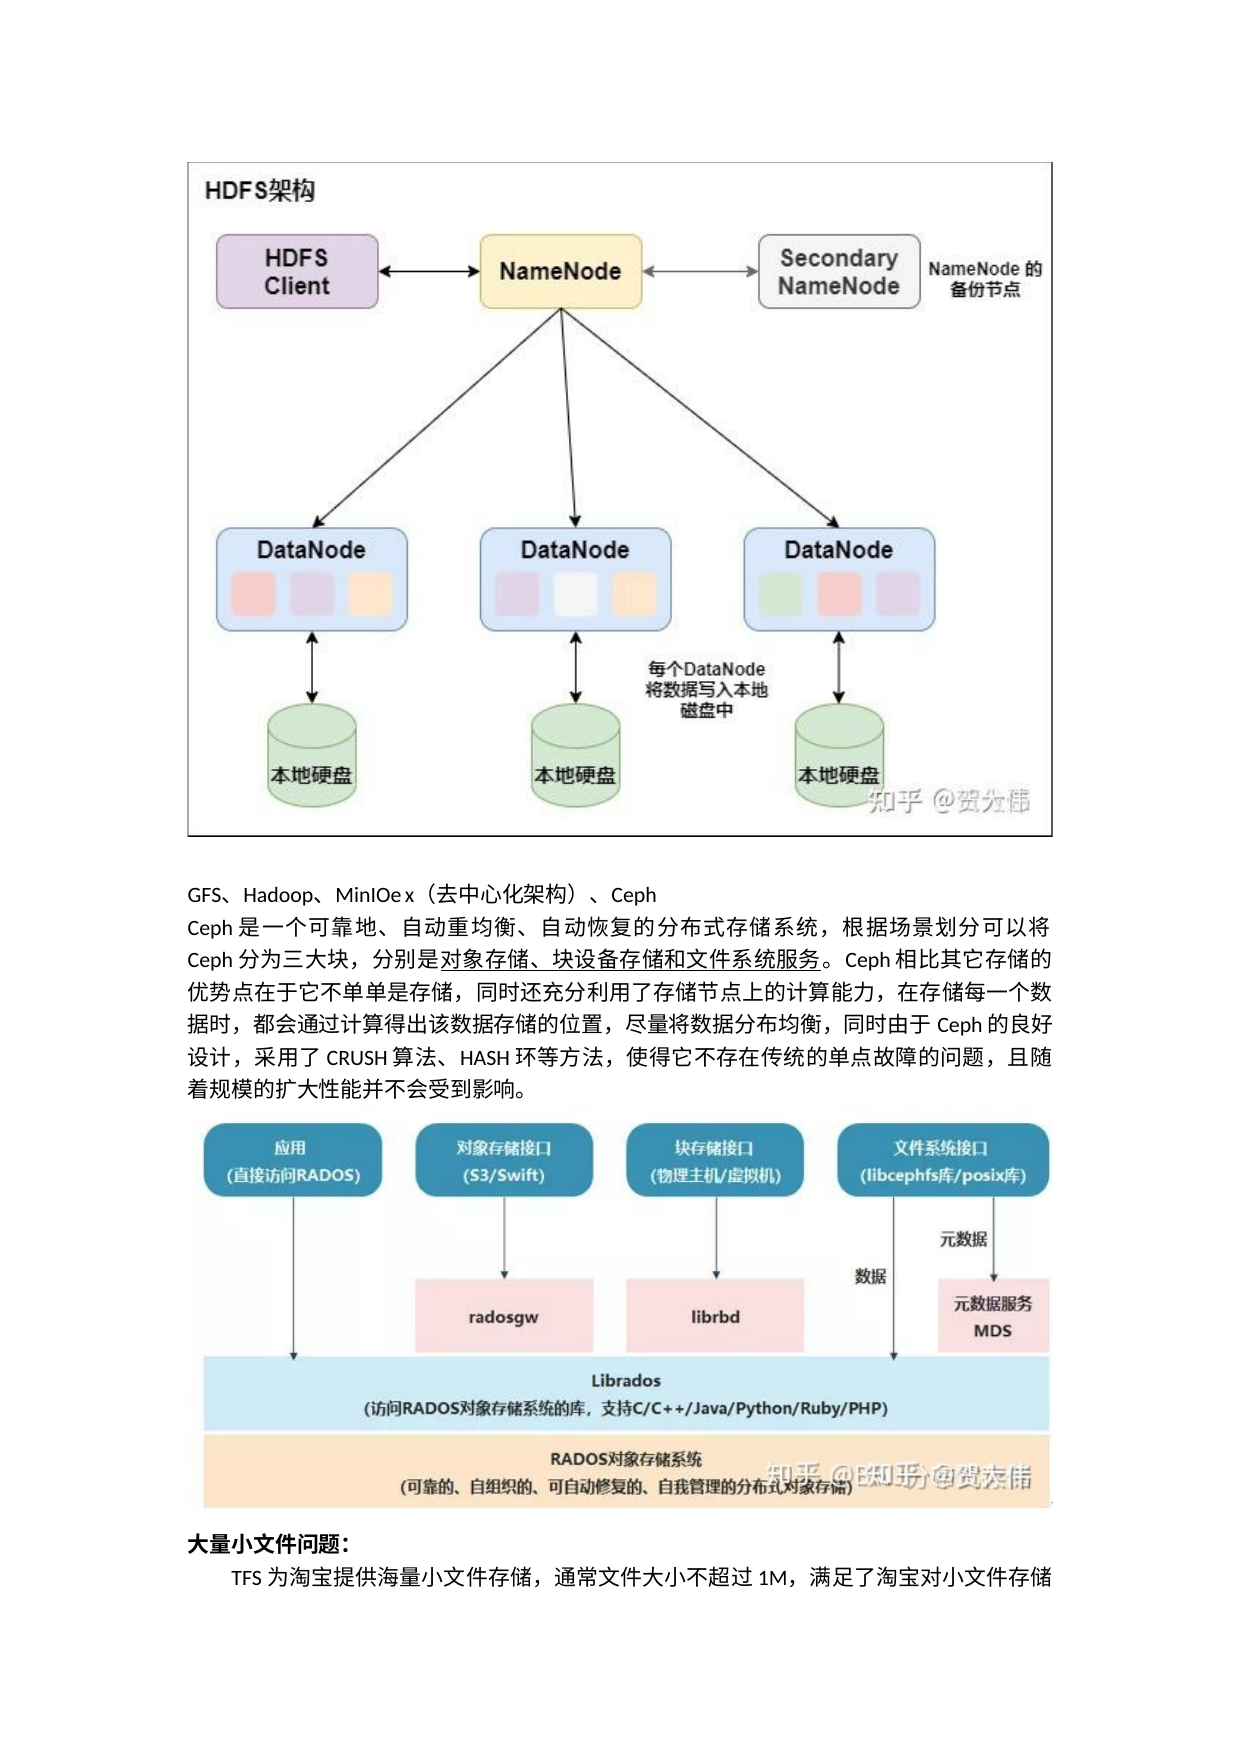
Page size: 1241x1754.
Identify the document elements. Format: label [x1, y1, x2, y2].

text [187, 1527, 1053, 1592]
picture [187, 162, 1053, 837]
picture [187, 1104, 1053, 1513]
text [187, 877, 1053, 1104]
